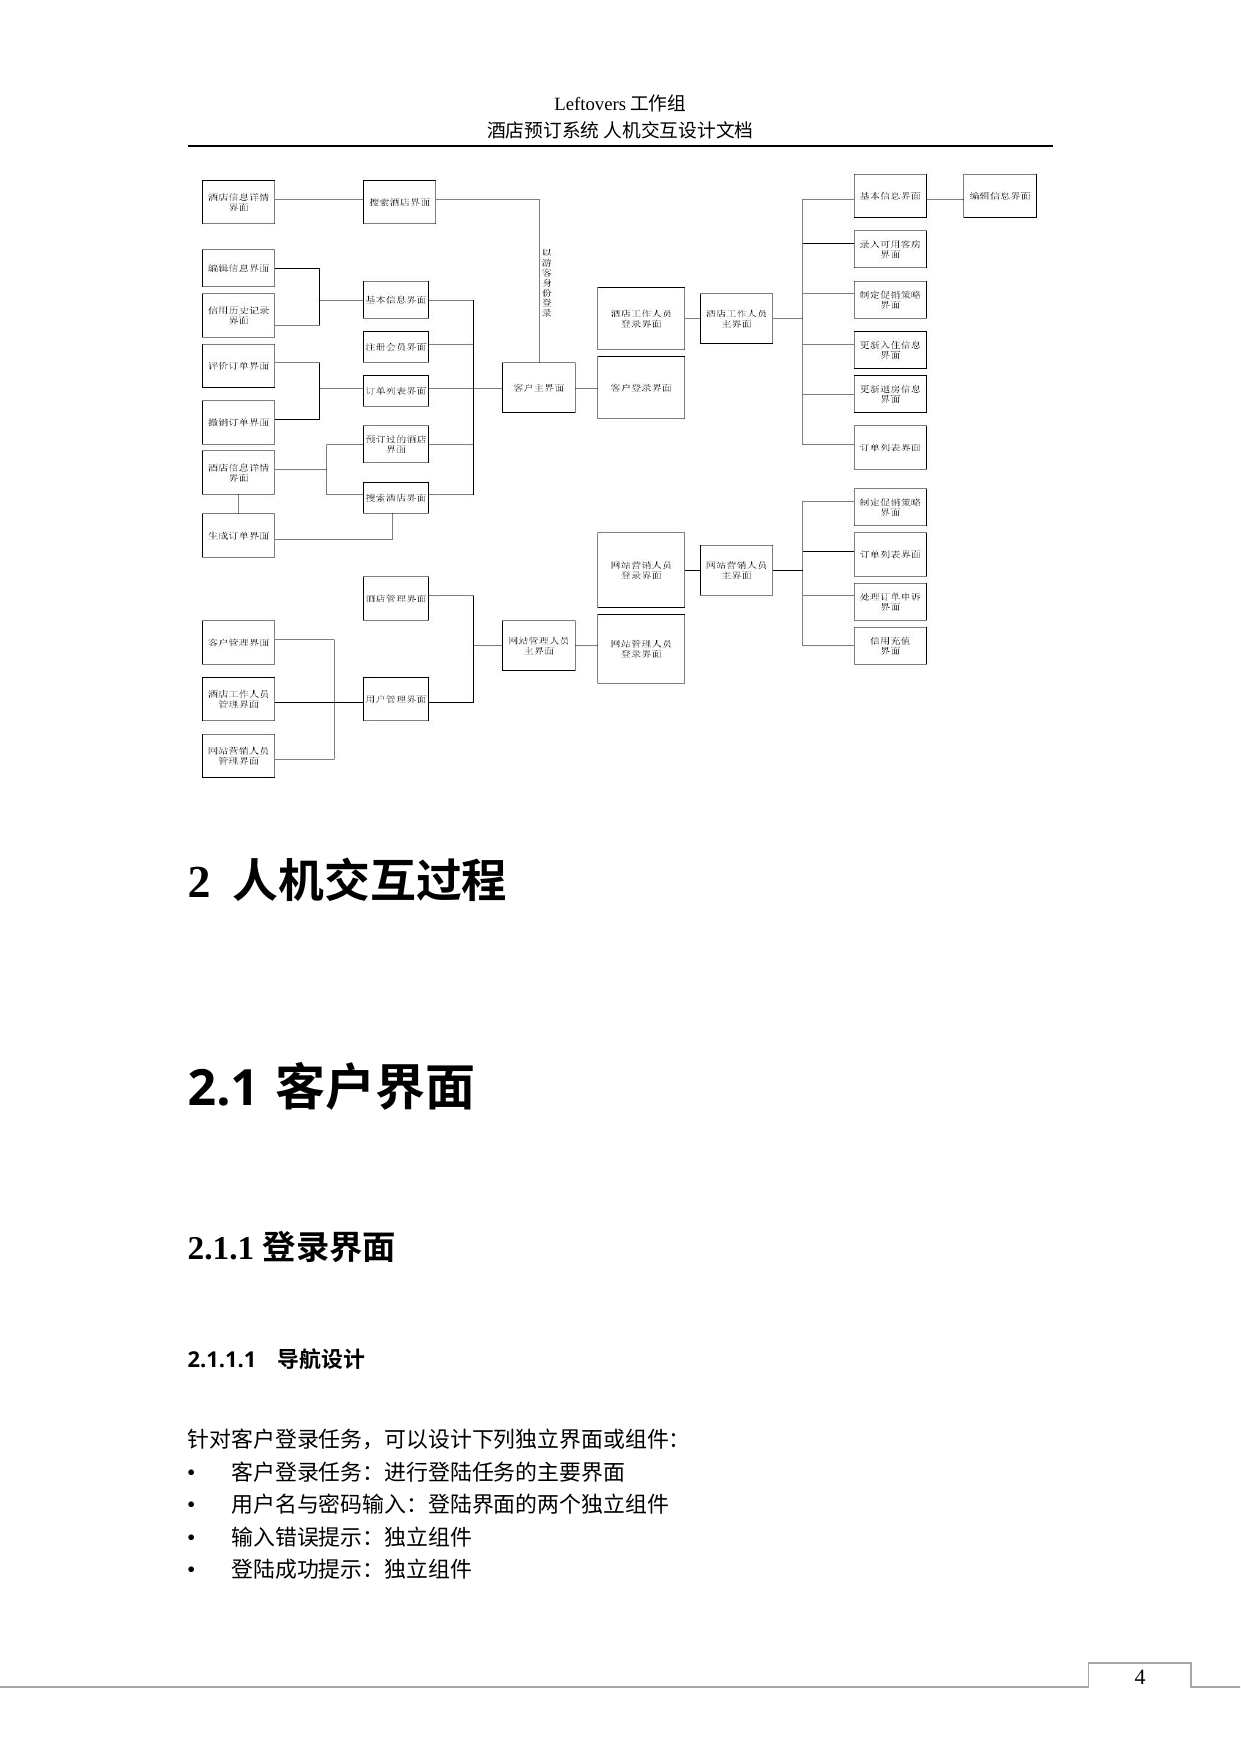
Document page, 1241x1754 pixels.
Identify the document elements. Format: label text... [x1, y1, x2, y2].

list 登陆成功提示：独立组件 [187, 1552, 1053, 1584]
subtitle 客户界面 [187, 1035, 1053, 1132]
list 输入错误提示：独立组件 [187, 1519, 1053, 1552]
list 客户登录任务：进行登陆任务的主要界面 [187, 1454, 1053, 1487]
list 用户名与密码输入：登陆界面的两个独立组件 [187, 1487, 1053, 1519]
subtitle 人机交互过程 [187, 847, 1053, 912]
subtitle 登录界面 [187, 1212, 1053, 1277]
text 针对客户登录任务，可以设计下列独立界面或组件： [187, 1422, 1053, 1454]
picture [187, 162, 1050, 790]
subtitle 导航设计 [187, 1342, 1053, 1374]
